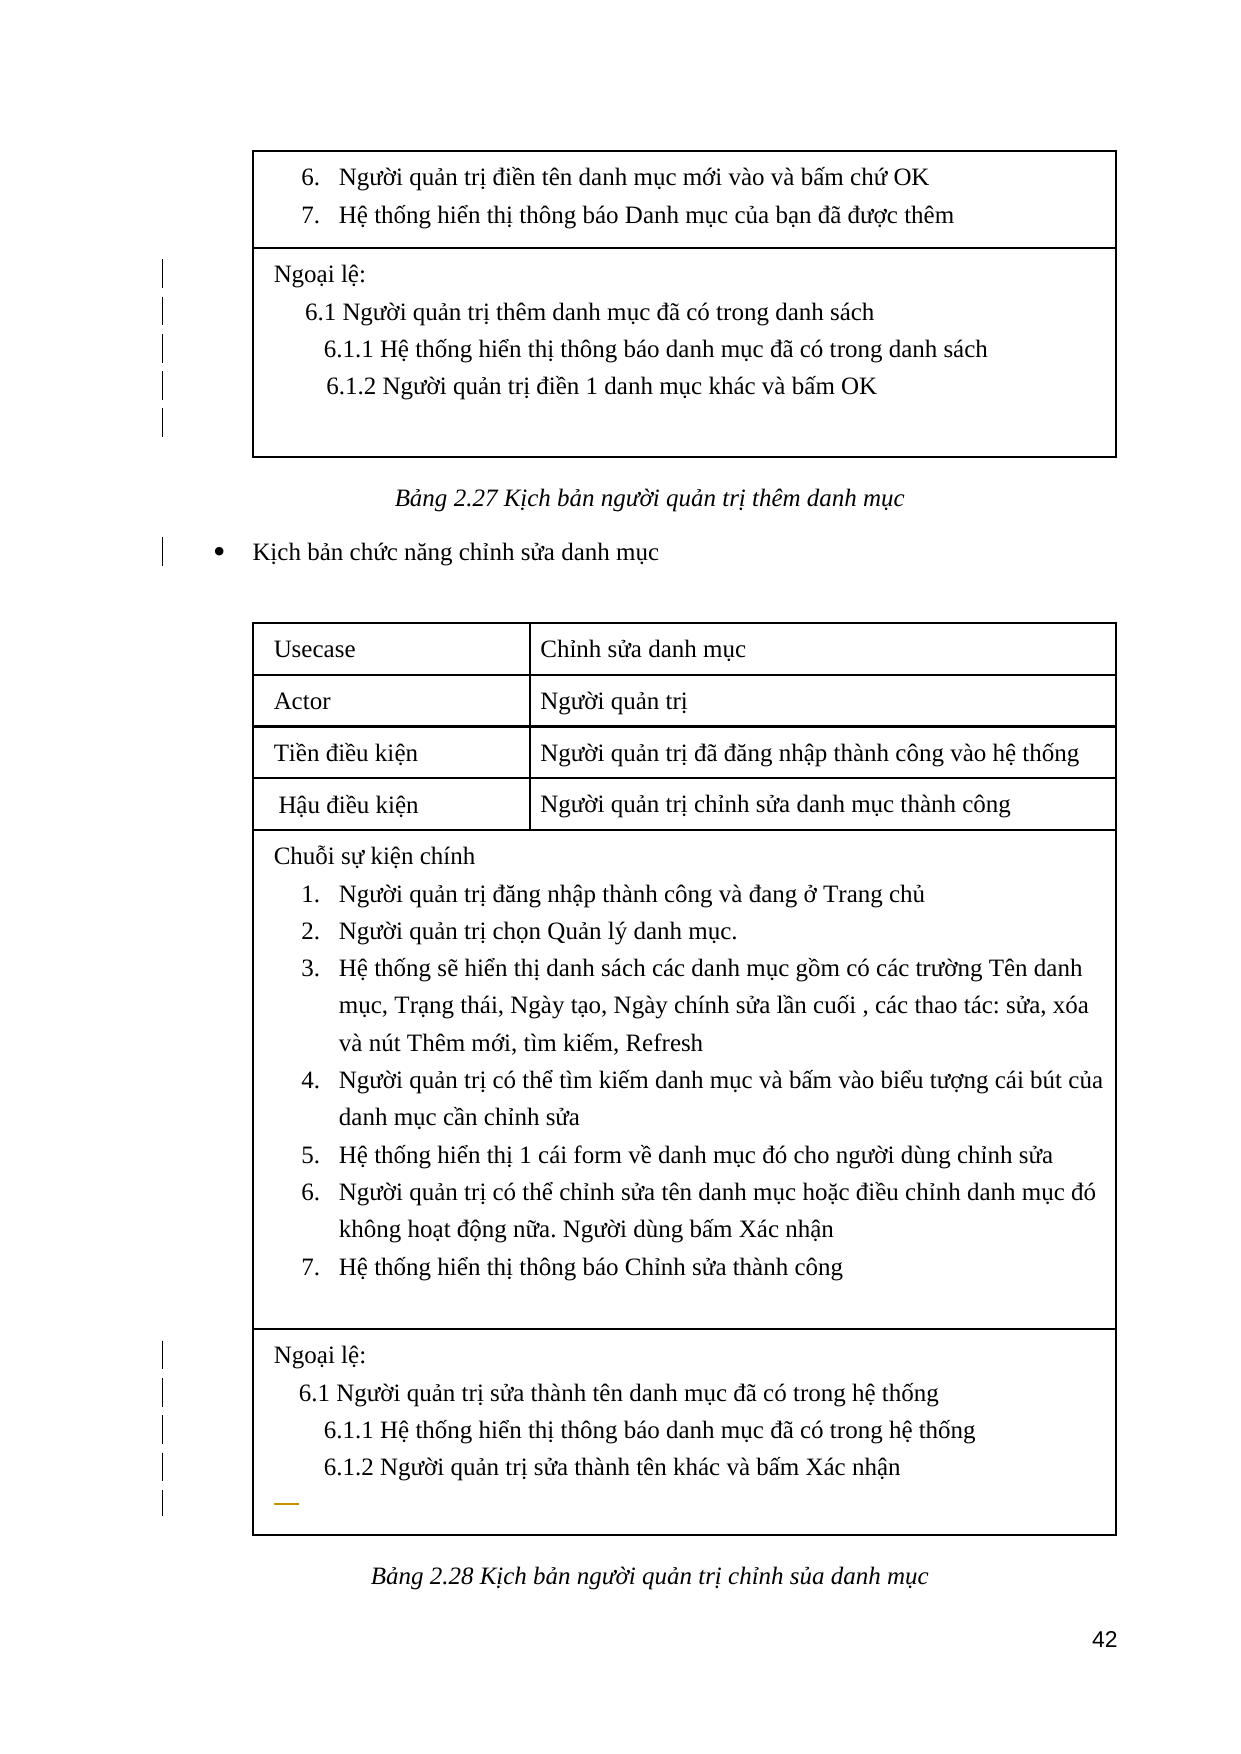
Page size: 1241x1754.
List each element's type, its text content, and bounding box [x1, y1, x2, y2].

table_cell Hậu điều kiện [254, 779, 529, 829]
table_cell Chuỗi sự kiện chính Người quản trị đăng nhập thành công và đang ở Trang chủ Người quản trị chọn Quản lý danh mục. Hệ thống sẽ hiển thị danh sách các danh mục gồm có các trường Tên danh mục, Trạng thái, Ngày tạo, Ngày chính sửa lần cuối , các thao tác: sửa, xóa và nút Thêm mới, tìm kiếm, Refresh Người quản trị có thể tìm kiếm danh mục và bấm vào biểu tượng cái bút của danh mục cần chỉnh sửa Hệ thống hiển thị 1 cái form về danh mục đó cho người dùng chỉnh sửa Người quản trị có thể chỉnh sửa tên danh mục hoặc điều chỉnh danh mục đó không hoạt động nữa. Người dùng bấm Xác nhận Hệ thống hiển thị thông báo Chỉnh sửa thành công [254, 831, 1115, 1328]
table_cell Người quản trị [531, 676, 1115, 725]
table_cell Người quản trị đã đăng nhập thành công vào hệ thống [531, 728, 1115, 777]
table_header Chỉnh sửa danh mục [531, 624, 1115, 674]
table_cell Ngoại lệ: 6.1 Người quản trị sửa thành tên danh mục đã có trong hệ thống 6.1.1 Hệ thống hiển thị thông báo danh mục đã có trong hệ thống 6.1.2 Người quản trị sửa thành tên khác và bấm Xác nhận [254, 1330, 1115, 1534]
text Bảng 2.28 Kịch bản người quản trị chỉnh sủa danh mục [177, 1561, 1122, 1590]
table_header Usecase [254, 624, 529, 674]
table_cell Actor [254, 676, 529, 725]
table_cell Ngoại lệ: 6.1 Người quản trị thêm danh mục đã có trong danh sách 6.1.1 Hệ thống hiển thị thông báo danh mục đã có trong danh sách 6.1.2 Người quản trị điền 1 danh mục khác và bấm OK [254, 249, 1115, 456]
table_cell Tiền điều kiện [254, 728, 529, 777]
text Bảng 2.27 Kịch bản người quản trị thêm danh mục [177, 483, 1122, 512]
table_cell Người quản trị chỉnh sửa danh mục thành công [531, 779, 1115, 829]
list Kịch bản chức năng chỉnh sửa danh mục [215, 537, 1122, 566]
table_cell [254, 152, 1115, 247]
